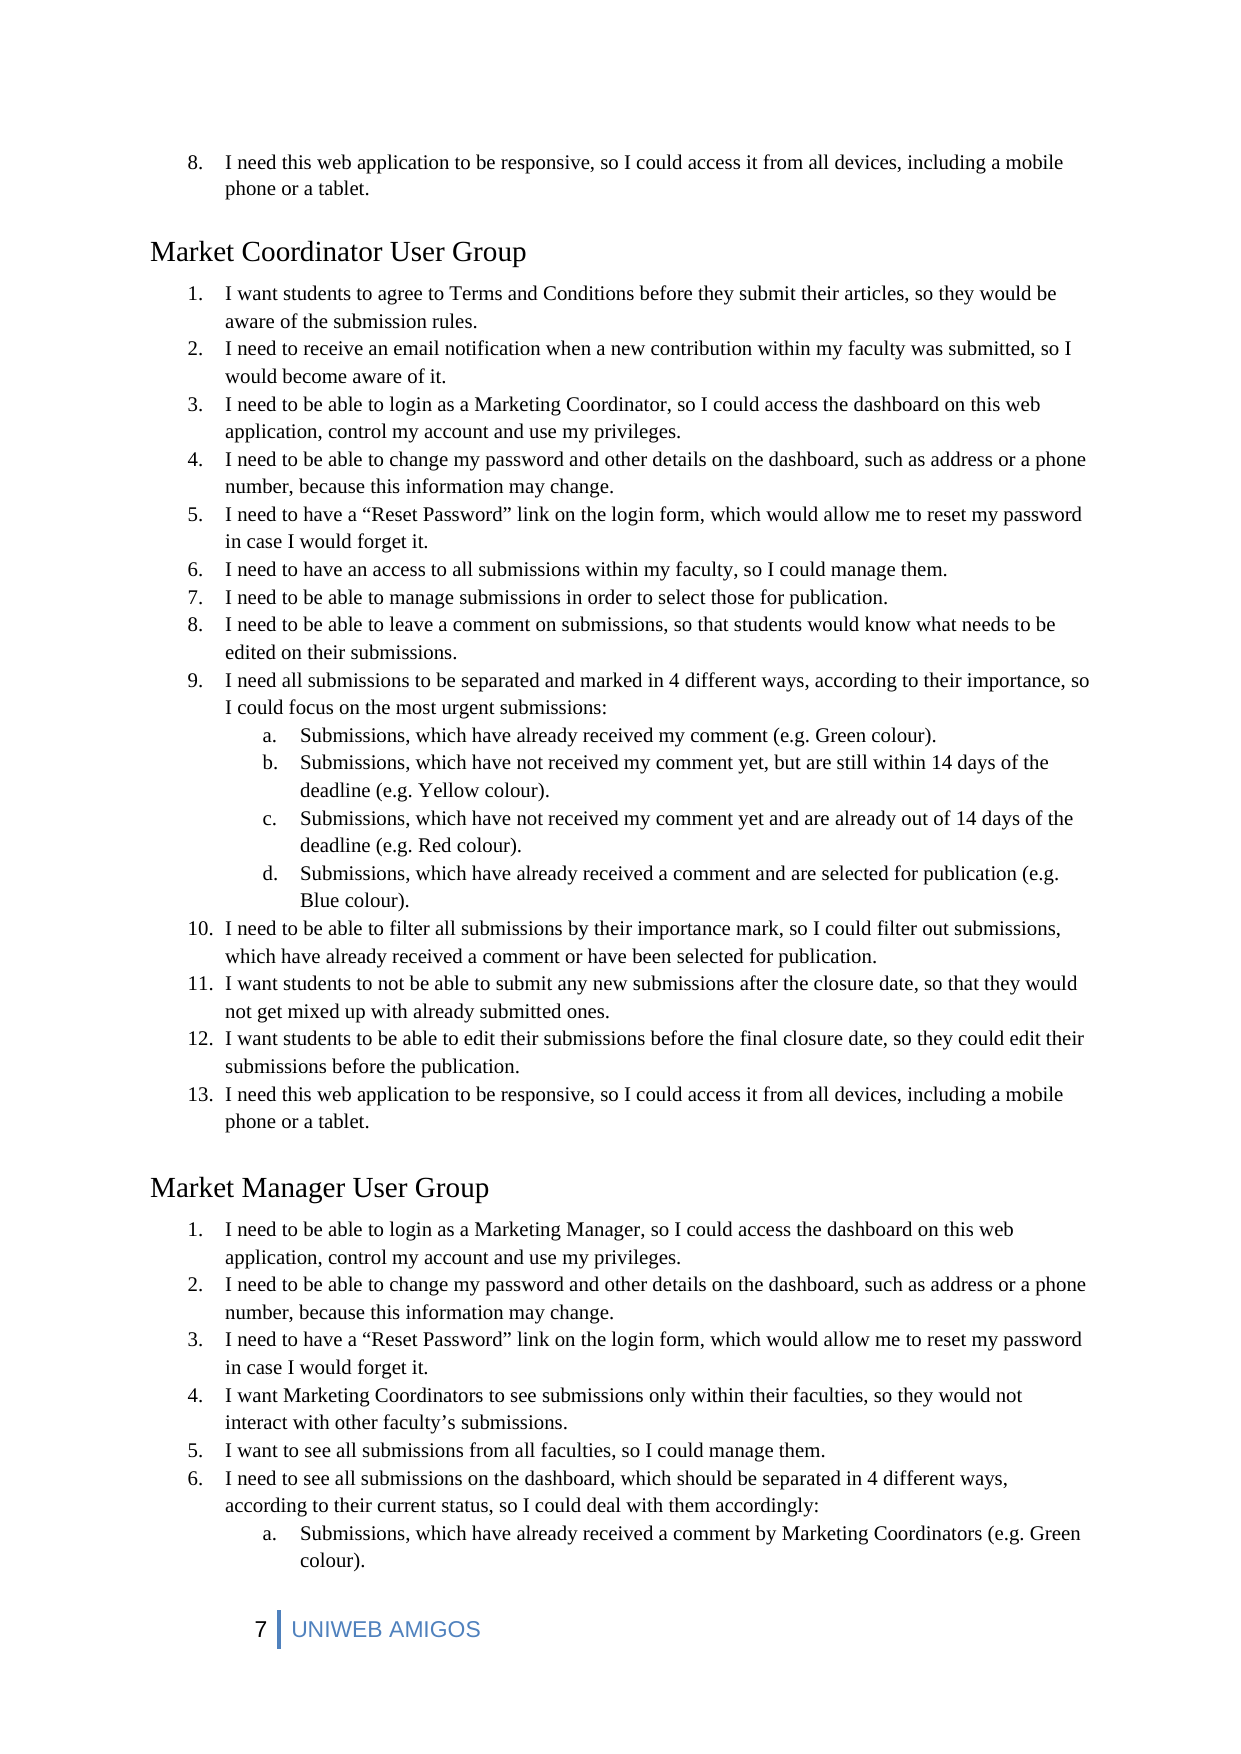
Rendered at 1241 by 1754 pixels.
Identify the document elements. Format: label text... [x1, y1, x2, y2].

list Submissions, which have not received my comment yet and are already out of 14 days of the deadline (e.g. Red colour). [262, 806, 1090, 857]
list I want students to be able to edit their submissions before the final closure date, so they could edit their submissions before the publication. [187, 1026, 1090, 1078]
list I want to see all submissions from all faculties, so I could manage them. [187, 1438, 1090, 1462]
list I need to be able to change my password and other details on the dashboard, such as address or a phone number, because this information may change. [187, 1272, 1090, 1324]
list I need all submissions to be separated and marked in 4 different ways, according to their importance, so I could focus on the most urgent submissions: [187, 667, 1090, 719]
subtitle Market Manager User Group [150, 1170, 1090, 1204]
list I need to be able to manage submissions in order to select those for publication. [187, 585, 1090, 609]
list I need to see all submissions on the dashboard, which should be separated in 4 different ways, according to their current status, so I could deal with them accordingly: [187, 1465, 1090, 1517]
list I need this web application to be responsive, so I could access it from all devices, including a mobile phone or a tablet. [187, 150, 1090, 199]
subtitle Market Coordinator User Group [150, 234, 1090, 268]
list I need to be able to login as a Marketing Coordinator, so I could access the dashboard on this web application, control my account and use my privileges. [187, 391, 1090, 443]
list I need to have a “Reset Password” link on the login form, which would allow me to reset my password in case I would forget it. [187, 1327, 1090, 1379]
list Submissions, which have already received my comment (e.g. Green colour). [262, 723, 1090, 747]
list I need to have an access to all submissions within my faculty, so I could manage them. [187, 557, 1090, 581]
list Submissions, which have not received my comment yet, but are still within 14 days of the deadline (e.g. Yellow colour). [262, 750, 1090, 802]
list I want Marketing Coordinators to see submissions only within their faculties, so they would not interact with other faculty’s submissions. [187, 1383, 1090, 1434]
list I need to be able to change my password and other details on the dashboard, such as address or a phone number, because this information may change. [187, 447, 1090, 498]
list I want students to not be able to submit any new submissions after the closure date, so that they would not get mixed up with already submitted ones. [187, 971, 1090, 1023]
list I need to have a “Reset Password” link on the login form, which would allow me to reset my password in case I would forget it. [187, 502, 1090, 553]
list Submissions, which have already received a comment and are selected for publication (e.g. Blue colour). [262, 861, 1090, 912]
list Submissions, which have already received a comment by Marketing Coordinators (e.g. Green colour). [262, 1521, 1090, 1572]
list I need to be able to filter all submissions by their importance mark, so I could filter out submissions, which have already received a comment or have been selected for publication. [187, 916, 1090, 968]
list I need to be able to login as a Marketing Manager, so I could access the dashboard on this web application, control my account and use my privileges. [187, 1217, 1090, 1269]
list I need this web application to be responsive, so I could access it from all devices, including a mobile phone or a tablet. [187, 1082, 1090, 1133]
list I need to receive an email notification when a new contribution within my faculty was submitted, so I would become aware of it. [187, 336, 1090, 388]
list I need to be able to leave a comment on submissions, so that students would know what needs to be edited on their submissions. [187, 612, 1090, 664]
list I want students to agree to Terms and Conditions before they submit their articles, so they would be aware of the submission rules. [187, 281, 1090, 333]
